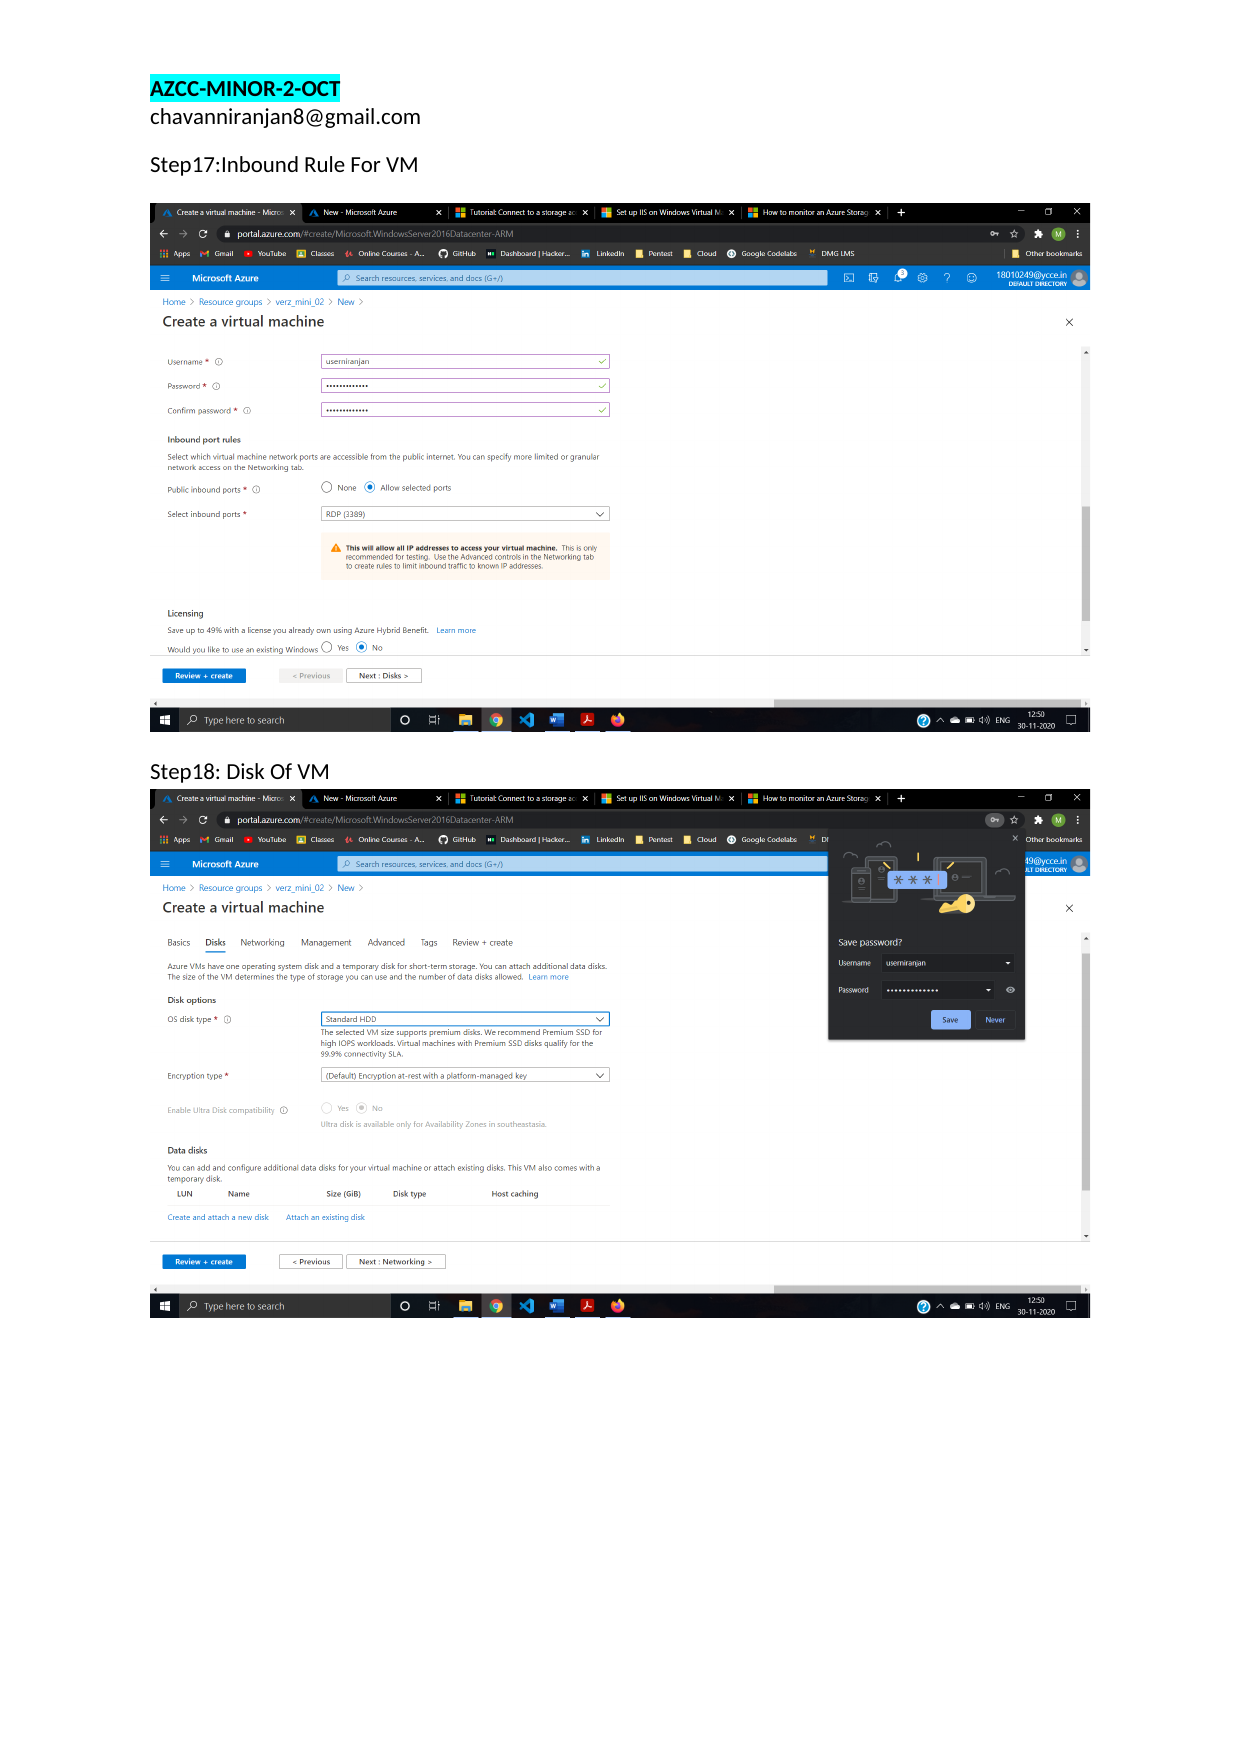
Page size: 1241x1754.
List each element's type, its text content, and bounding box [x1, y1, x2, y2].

picture [150, 789, 1091, 1318]
text Step18: Disk Of VM [150, 757, 1090, 789]
text Step17:Inbound Rule For VM [150, 150, 1090, 178]
picture [150, 203, 1091, 732]
